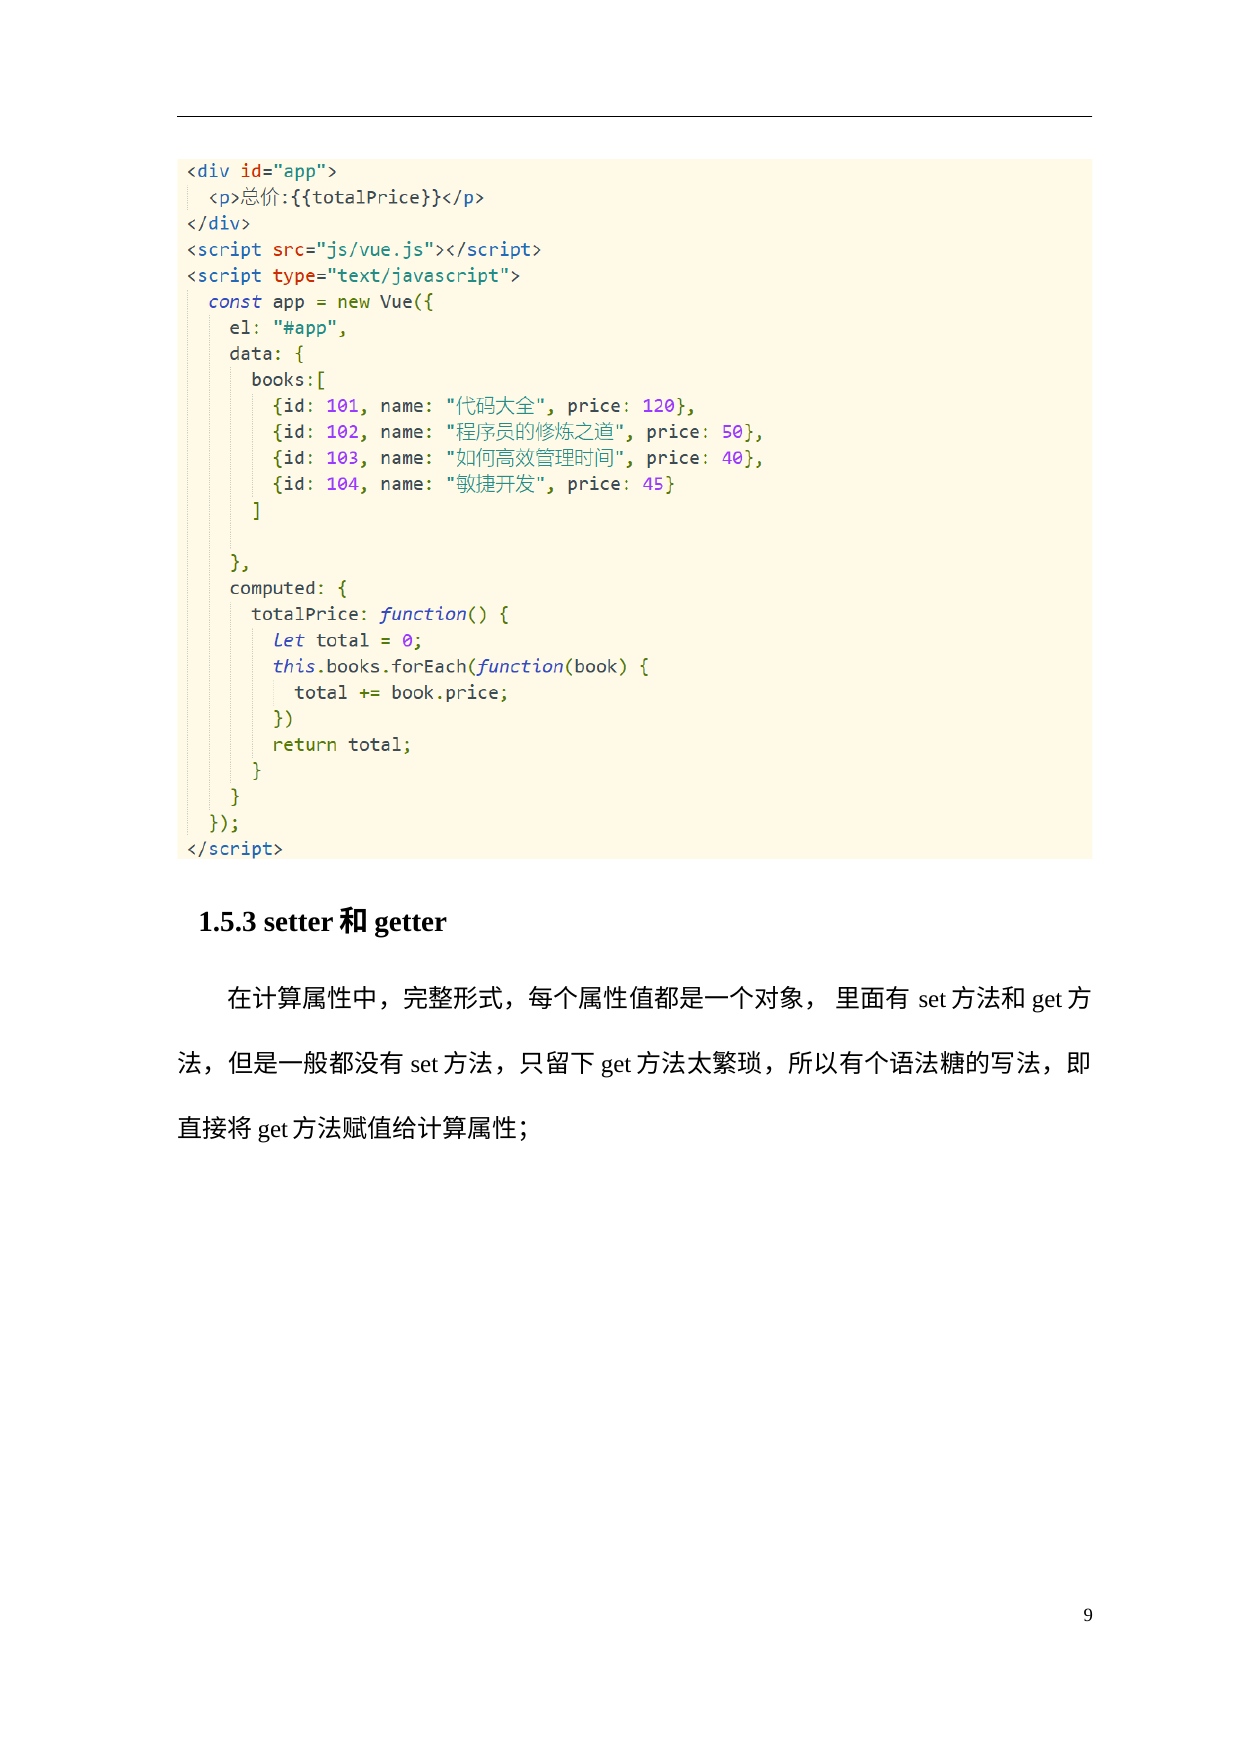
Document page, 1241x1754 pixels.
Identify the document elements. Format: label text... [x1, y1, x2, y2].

text 在计算属性中，完整形式，每个属性值都是一个对象， 里面有set方法和get方法，但是一般都没有set方法，只留下get方法太繁琐，所以有个语法糖的写法，即直接将get方法赋值给计算属性； [177, 964, 1092, 1159]
subtitle setter和getter [177, 887, 1092, 952]
picture [177, 159, 1093, 859]
